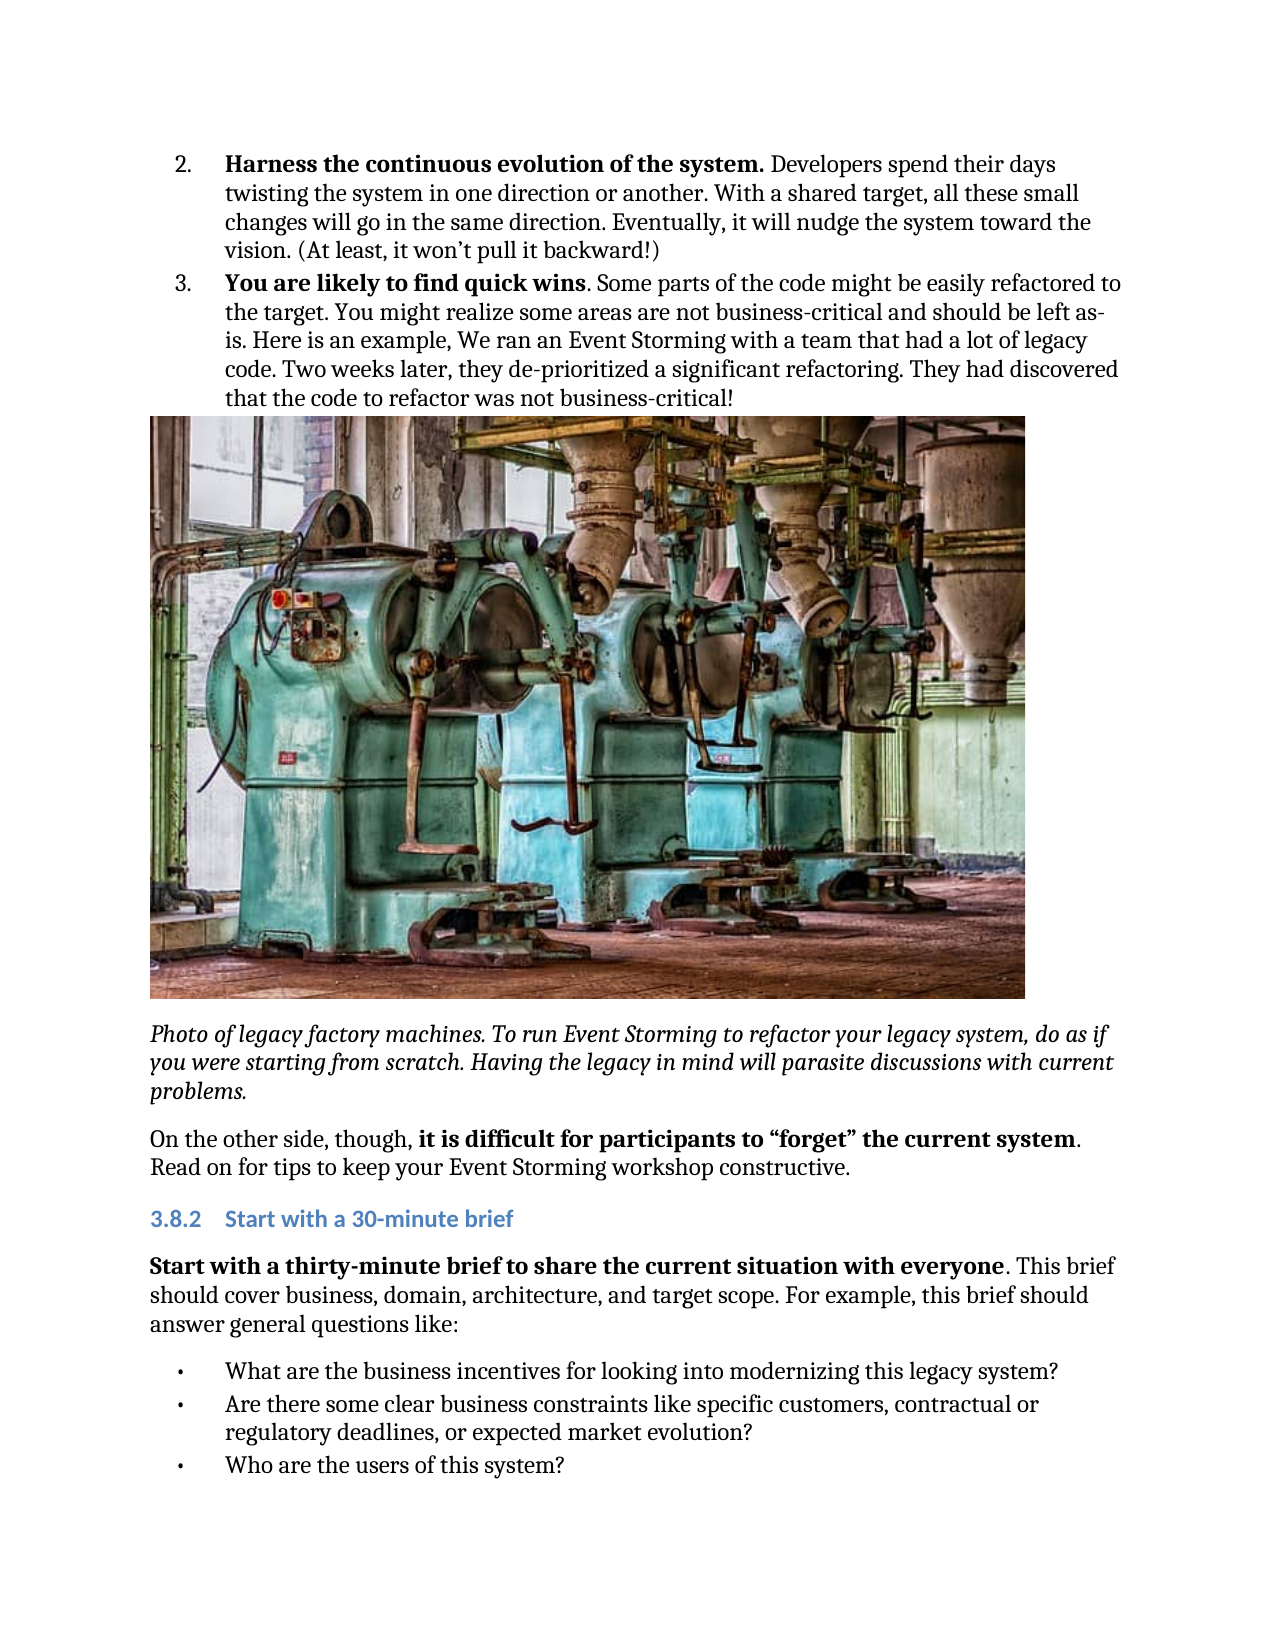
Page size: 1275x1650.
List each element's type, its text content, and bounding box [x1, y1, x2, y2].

text Photo of legacy factory machines. To run Event Storming to refactor your legacy system, do as if you were starting from scratch. Having the legacy in mind will parasite discussions with current problems. [150, 1019, 1125, 1106]
list Harness the continuous evolution of the system. Developers spend their days twisting the system in one direction or another. With a shared target, all these small changes will go in the same direction. Eventually, it will nudge the system toward the vision. (At least, it won’t pull it backward!) [175, 150, 1125, 265]
picture [150, 416, 1025, 999]
text Start with a thirty-minute brief to share the current situation with everyone. This brief should cover business, domain, architecture, and target scope. For example, this brief should answer general questions like: [150, 1252, 1125, 1338]
list Who are the users of this system? [175, 1451, 1125, 1479]
list Are there some clear business constraints like specific customers, contractual or regulatory deadlines, or expected market evolution? [175, 1389, 1125, 1447]
list What are the business incentives for looking into modernizing this legacy system? [175, 1357, 1125, 1386]
list You are likely to find quick wins. Some parts of the code might be easily refactored to the target. You might realize some areas are not business-critical and should be left as-is. Here is an example, We ran an Event Storming with a team that had a lot of legacy code. Two weeks later, they de-prioritized a significant refactoring. They had discovered that the code to refactor was not business-critical! [175, 269, 1125, 412]
text On the other side, though, it is difficult for participants to “forget” the current system. Read on for tips to keep your Event Storming workshop constructive. [150, 1124, 1125, 1182]
subtitle 3.8.2 Start with a 30-minute brief [150, 1203, 1125, 1233]
